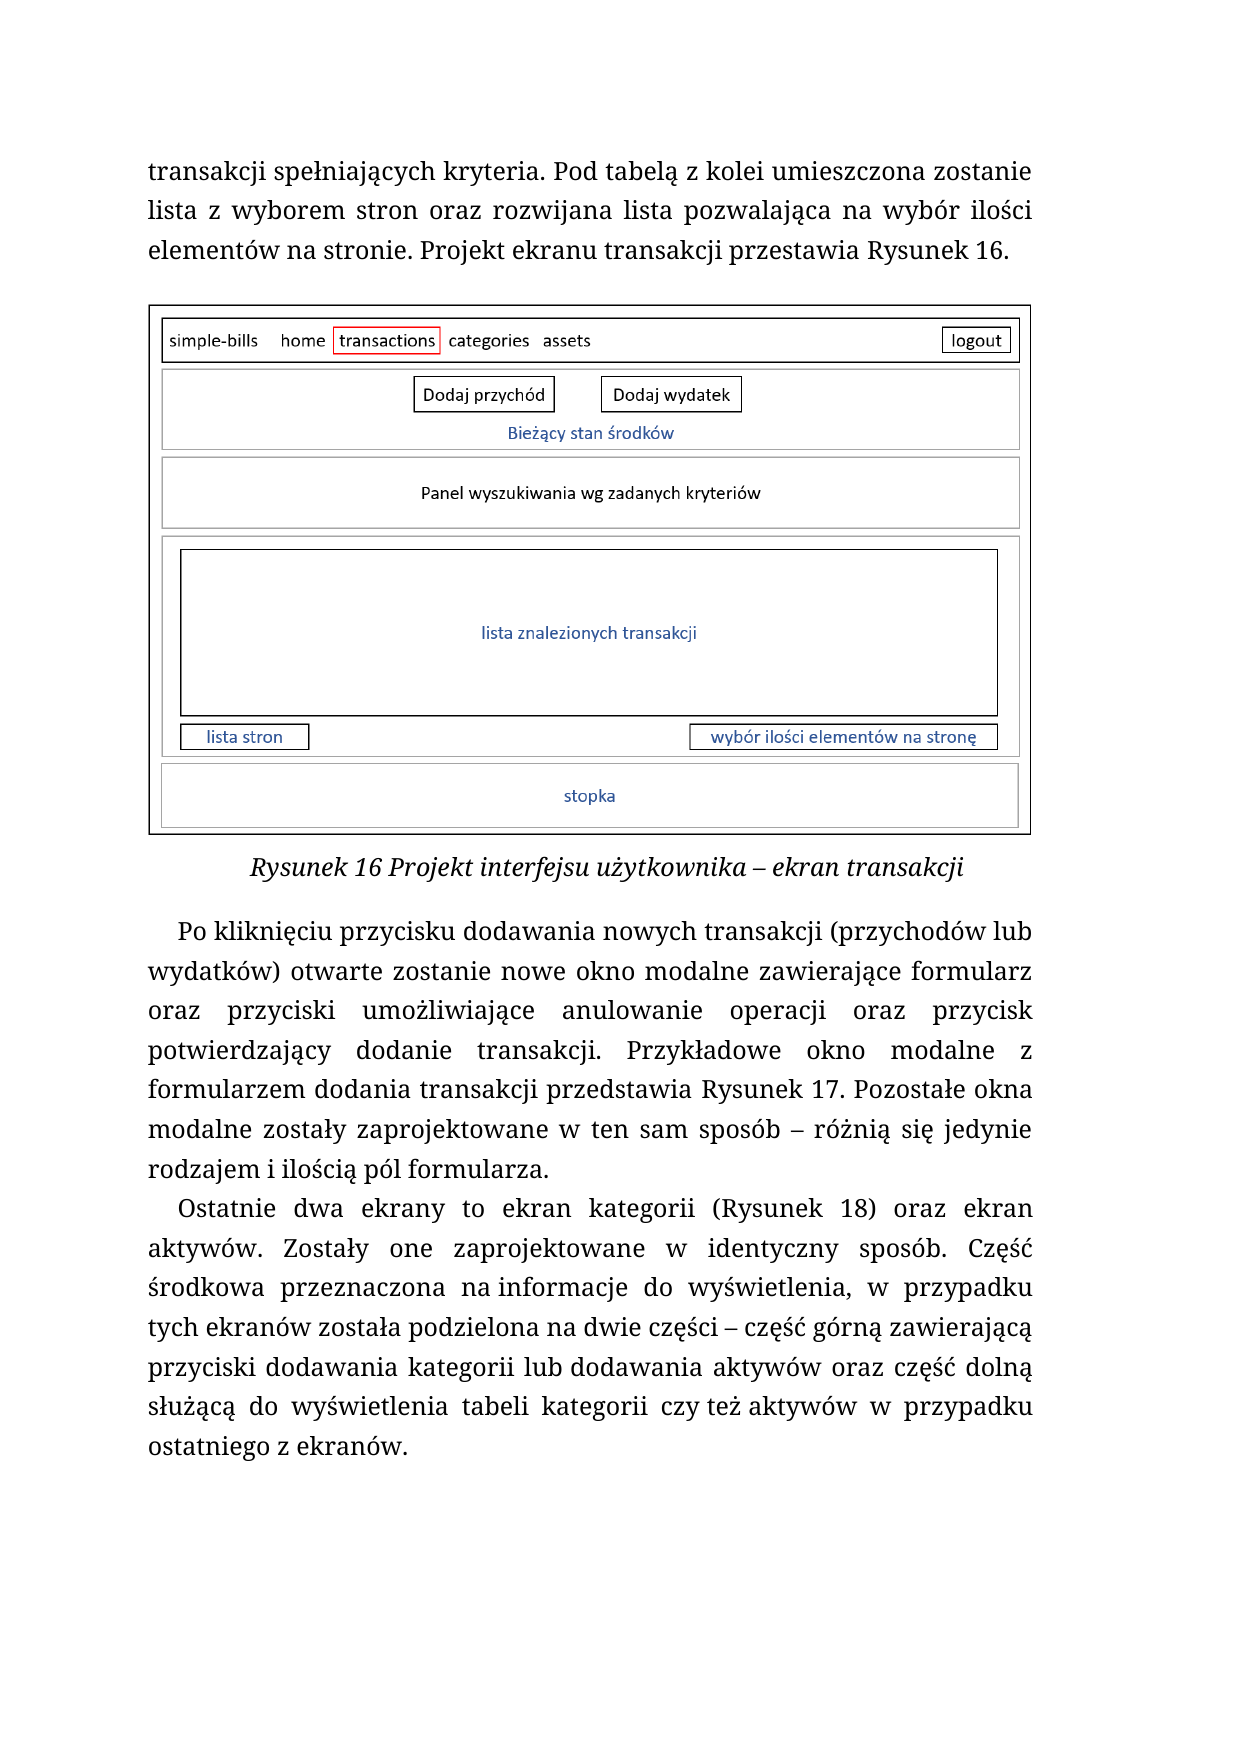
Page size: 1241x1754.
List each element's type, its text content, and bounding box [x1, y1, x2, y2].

text Ostatnie dwa ekrany to ekran kategorii (Rysunek 18) oraz ekran aktywów. Zostały one zaprojektowane w identyczny sposób. Część środkowa przeznaczona na informacje do wyświetlenia, w przypadku tych ekranów została podzielona na dwie części – część górną zawierającą przyciski dodawania kategorii lub dodawania aktywów oraz część dolną służącą do wyświetlenia tabeli kategorii czy też aktywów w przypadku ostatniego z ekranów. [148, 1185, 1033, 1462]
text Po kliknięciu przycisku dodawania nowych transakcji (przychodów lub wydatków) otwarte zostanie nowe okno modalne zawierające formularz oraz przyciski umożliwiające anulowanie operacji oraz przycisk potwierdzający dodanie transakcji. Przykładowe okno modalne z formularzem dodania transakcji przedstawia Rysunek 17. Pozostałe okna modalne zostały zaprojektowane w ten sam sposób – różnią się jedynie rodzajem i ilością pól formularza. [148, 908, 1033, 1185]
picture [147, 303, 1034, 837]
